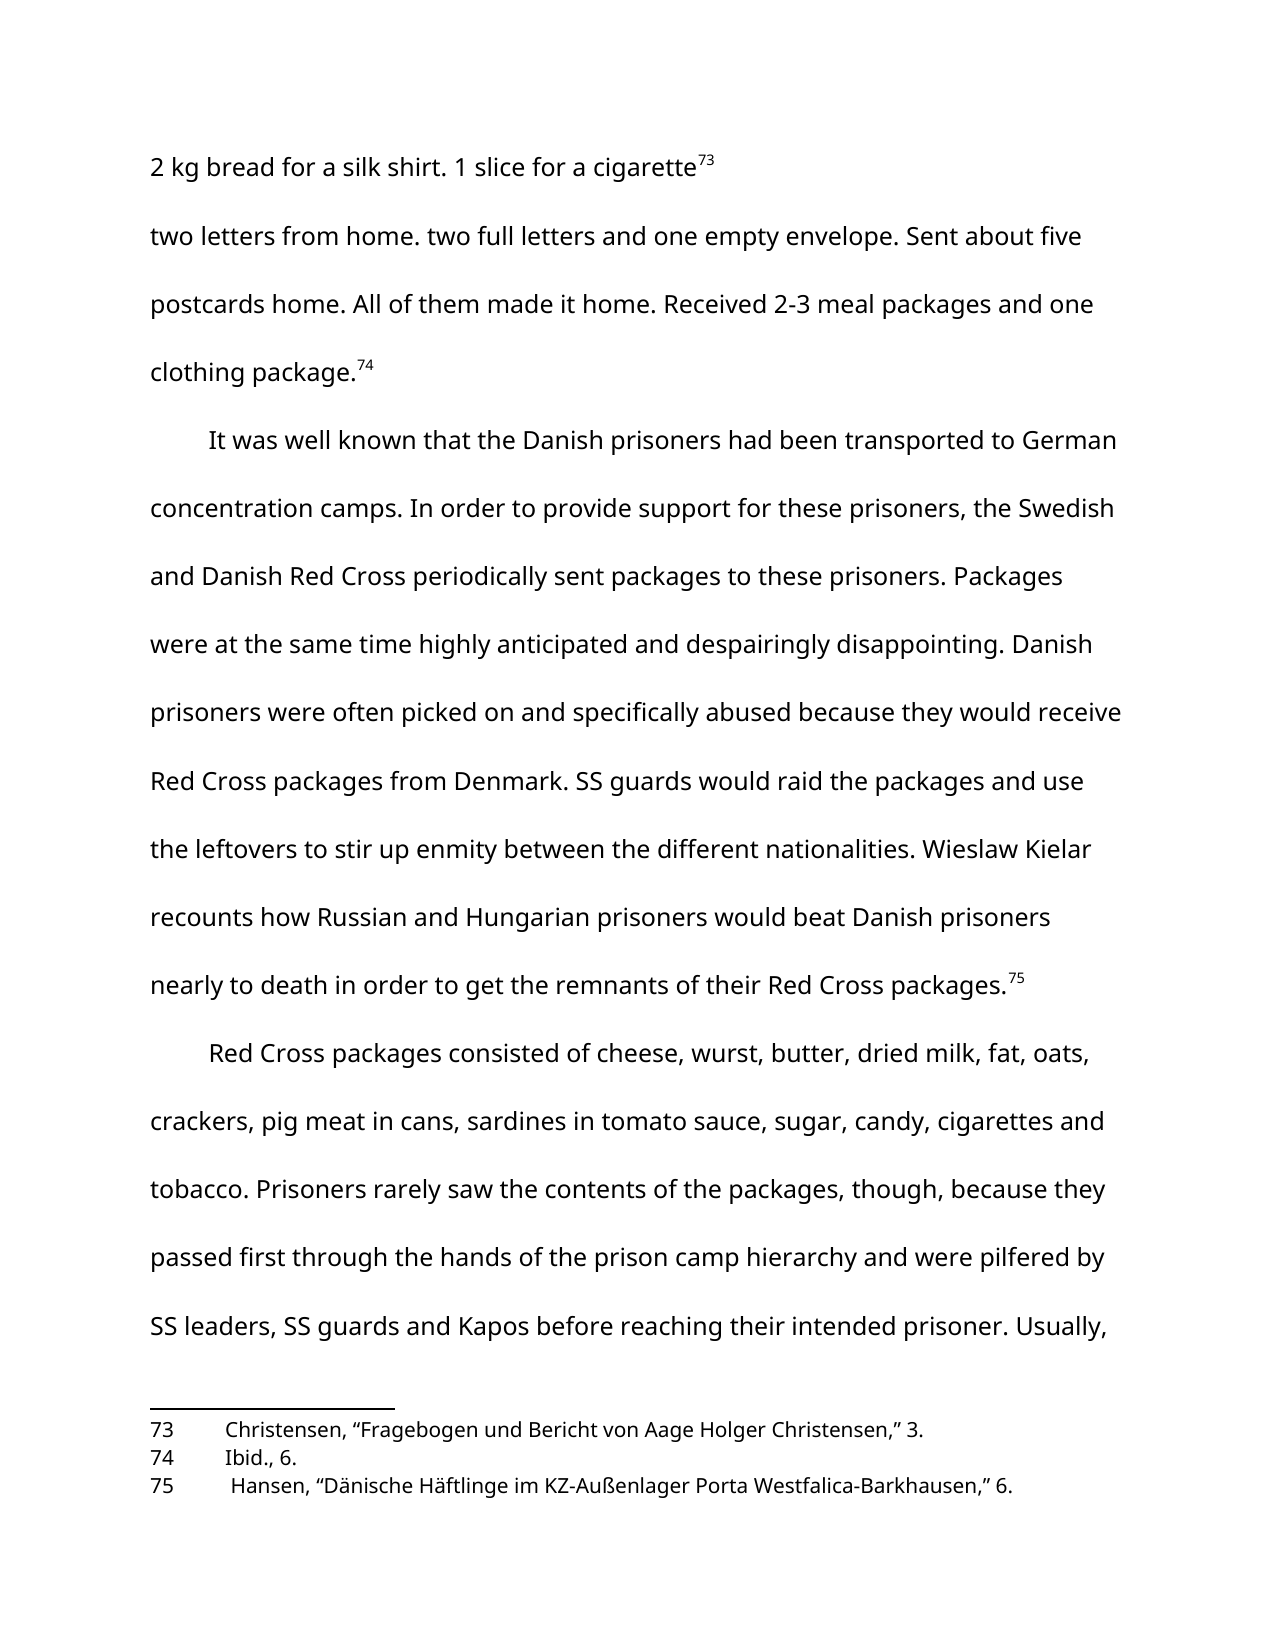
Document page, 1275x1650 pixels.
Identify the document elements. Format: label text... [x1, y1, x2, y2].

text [150, 1036, 1125, 1342]
text It was well known that the Danish prisoners had been transported to German concentration camps. In order to provide support for these prisoners, the Swedish and Danish Red Cross periodically sent packages to these prisoners. Packages were at the same time highly anticipated and despairingly disappointing. Danish prisoners were often picked on and specifically abused because they would receive Red Cross packages from Denmark. SS guards would raid the packages and use the leftovers to stir up enmity between the different nationalities. Wieslaw Kielar recounts how Russian and Hungarian prisoners would beat Danish prisoners nearly to death in order to get the remnants of their Red Cross packages. [150, 422, 1125, 1002]
text 2 kg bread for a silk shirt. 1 slice for a cigarette [150, 150, 1125, 184]
text two letters from home. two full letters and one empty envelope. Sent about five postcards home. All of them made it home. Received 2-3 meal packages and one clothing package. [150, 218, 1125, 388]
